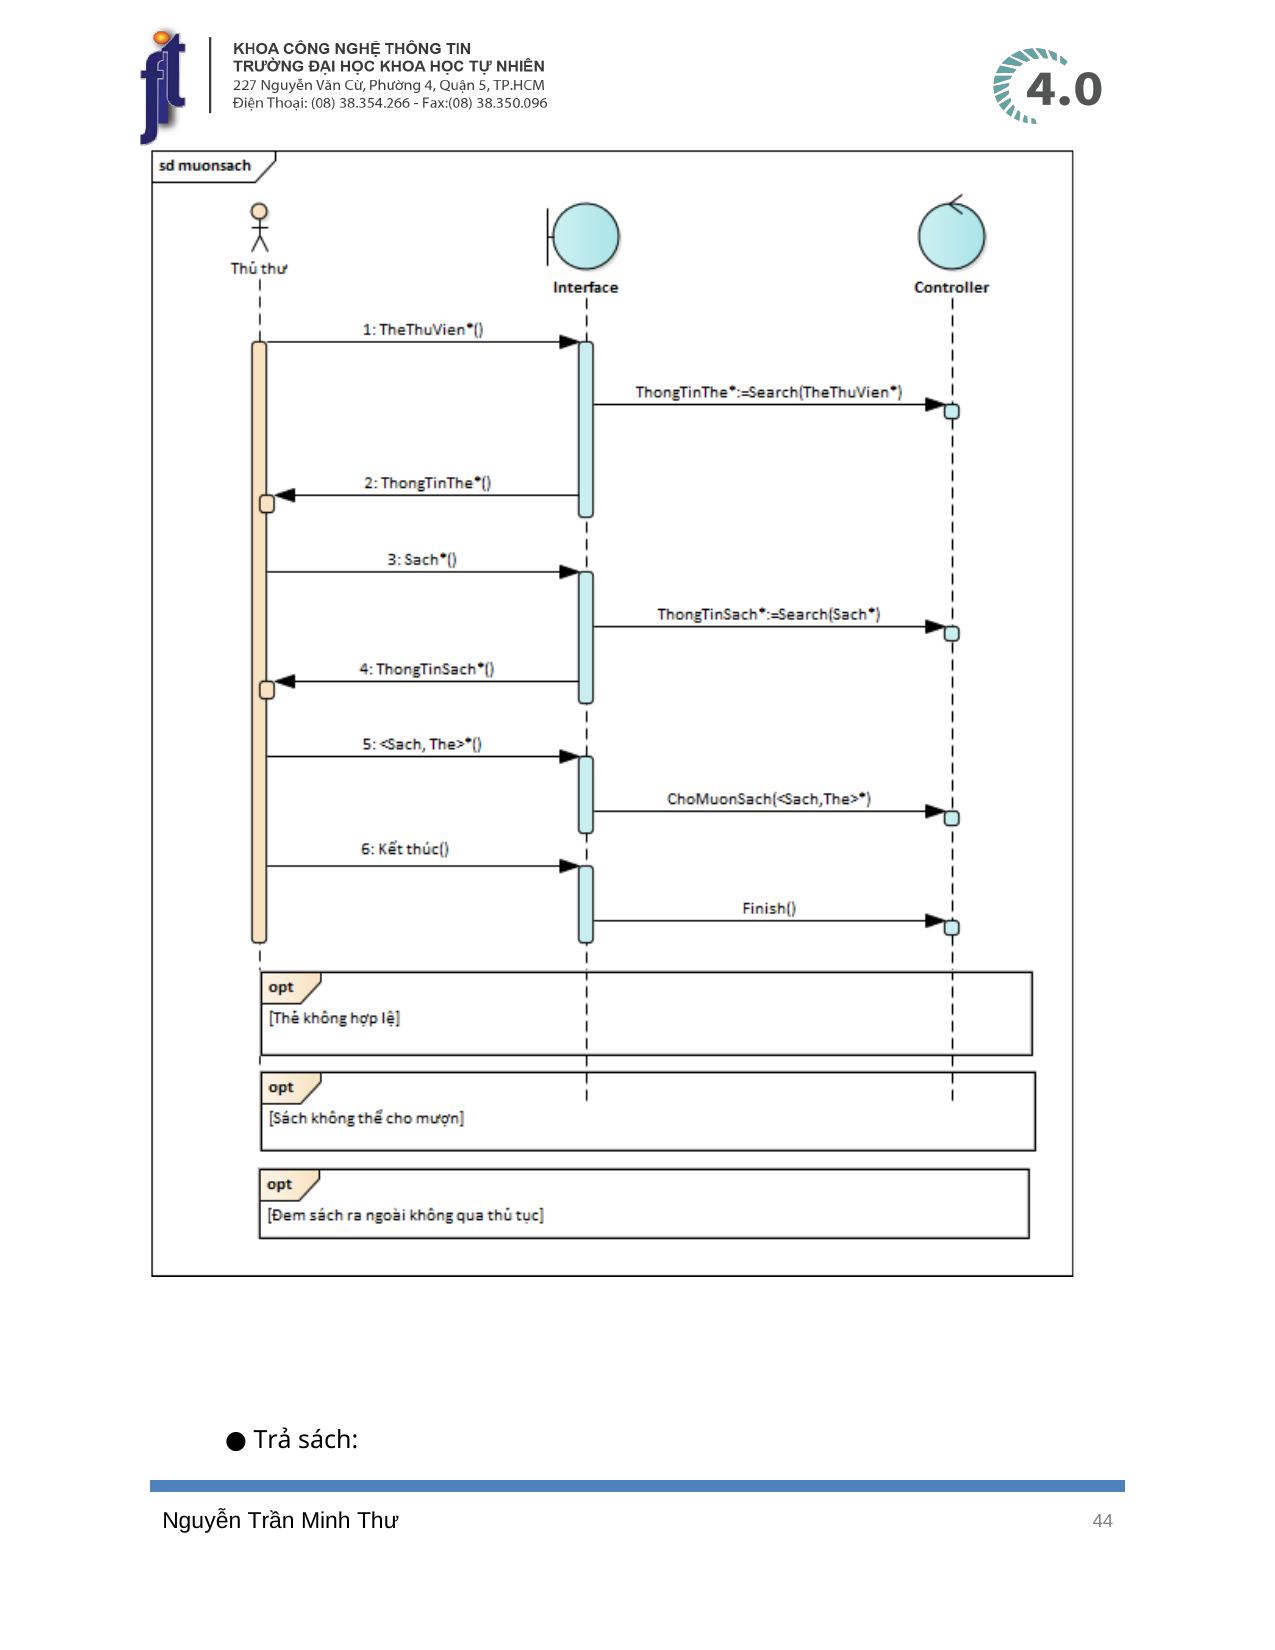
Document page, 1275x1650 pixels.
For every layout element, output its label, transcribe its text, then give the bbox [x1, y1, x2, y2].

picture [117, 21, 1074, 1277]
list ● Trả sách: [225, 1421, 1125, 1455]
picture [985, 41, 1108, 127]
